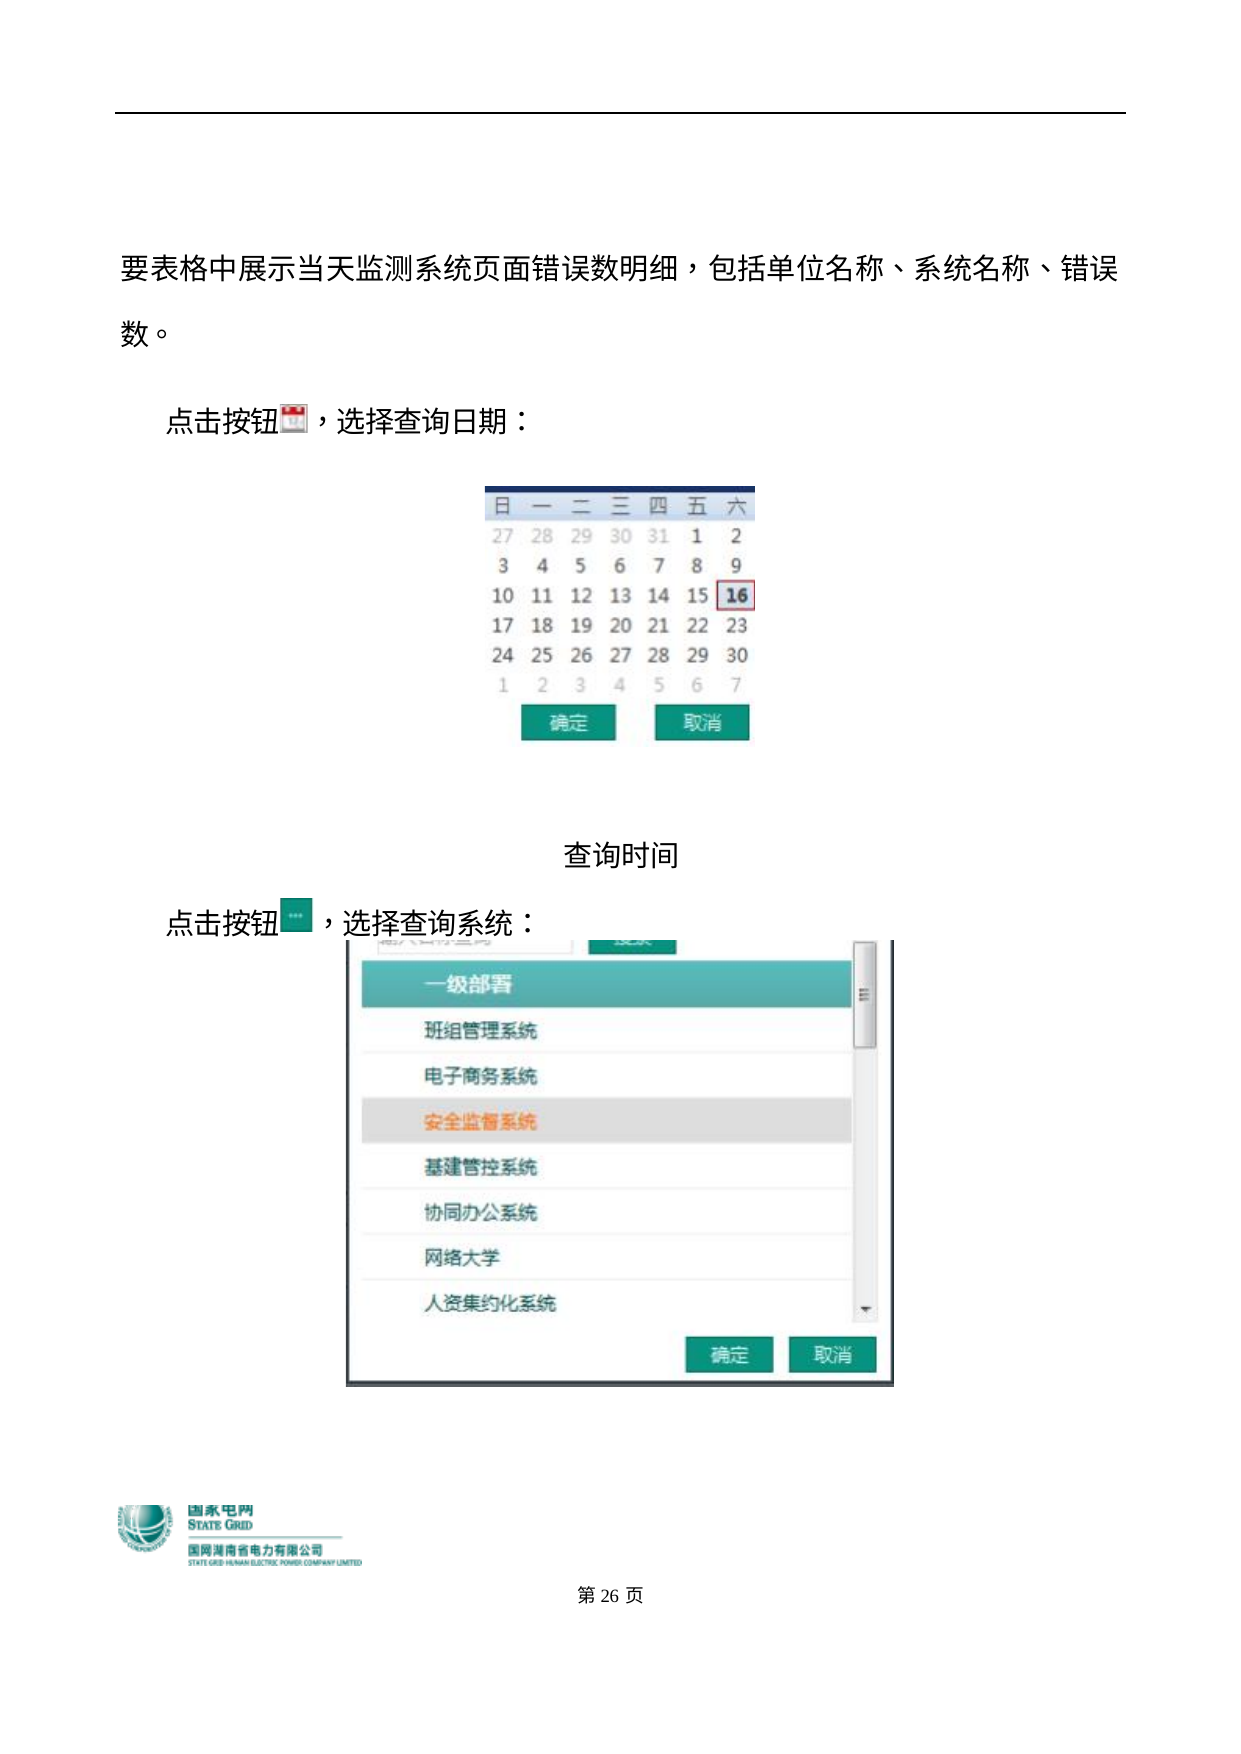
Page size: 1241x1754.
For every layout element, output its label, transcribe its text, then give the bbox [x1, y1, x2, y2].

text 点击按钮，选择查询日期： [165, 402, 1125, 441]
picture [345, 940, 894, 1387]
text 查询时间 [564, 838, 1125, 874]
picture [279, 898, 314, 932]
picture [117, 1505, 362, 1566]
picture [484, 486, 755, 747]
text 要表格中展示当天监测系统页面错误数明细，包括单位名称、系统名称、错误数。 [120, 248, 1121, 354]
picture [279, 404, 308, 433]
text 点击按钮，选择查询系统： [165, 898, 1125, 940]
